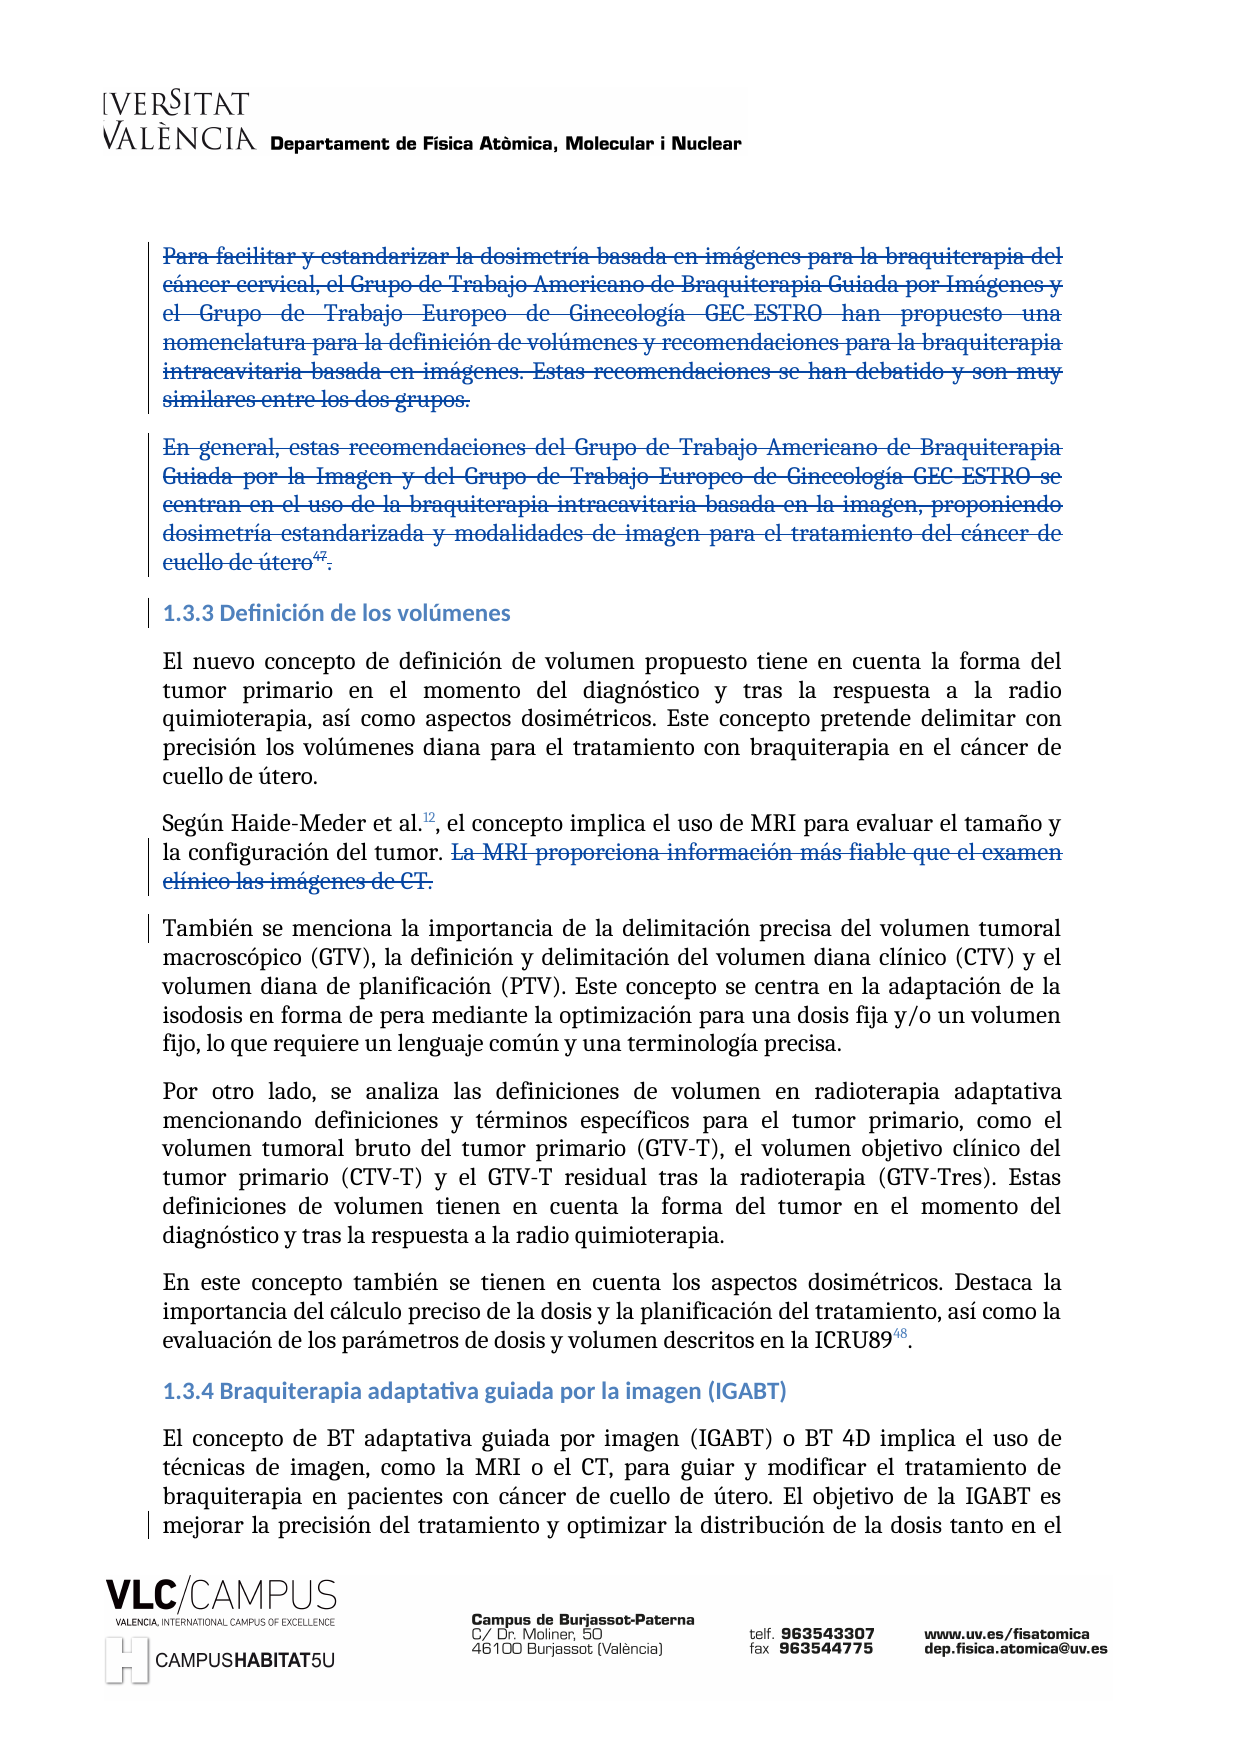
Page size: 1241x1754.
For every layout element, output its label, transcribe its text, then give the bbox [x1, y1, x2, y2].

picture [103, 1575, 1113, 1701]
picture [103, 87, 748, 156]
subtitle 1.3.3 Definición de los volúmenes [162, 597, 1063, 628]
text Según Haide-Meder et al.12, el concepto implica el uso de MRI para evaluar el tamaño y la configuración del tumor. [162, 809, 1063, 896]
text El nuevo concepto de definición de volumen propuesto tiene en cuenta la forma del tumor primario en el momento del diagnóstico y tras la respuesta a la radio quimioterapia, así como aspectos dosimétricos. Este concepto pretende delimitar con precisión los volúmenes diana para el tratamiento con braquiterapia en el cáncer de cuello de útero. [162, 647, 1063, 791]
text En este concepto también se tienen en cuenta los aspectos dosimétricos. Destaca la importancia del cálculo preciso de la dosis y la planificación del tratamiento, así como la evaluación de los parámetros de dosis y volumen descritos en la ICRU8948. [162, 1268, 1063, 1354]
text También se menciona la importancia de la delimitación precisa del volumen tumoral macroscópico (GTV), la definición y delimitación del volumen diana clínico (CTV) y el volumen diana de planificación (PTV). Este concepto se centra en la adaptación de la isodosis en forma de pera mediante la optimización para una dosis fija y/o un volumen fijo, lo que requiere un lenguaje común y una terminología precisa. [162, 914, 1063, 1058]
subtitle 1.3.4 Braquiterapia adaptativa guiada por la imagen (IGABT) [162, 1375, 1063, 1406]
text Por otro lado, se analiza las definiciones de volumen en radioterapia adaptativa mencionando definiciones y términos específicos para el tumor primario, como el volumen tumoral bruto del tumor primario (GTV-T), el volumen objetivo clínico del tumor primario (CTV-T) y el GTV-T residual tras la radioterapia (GTV-Tres). Estas definiciones de volumen tienen en cuenta la forma del tumor en el momento del diagnóstico y tras la respuesta a la radio quimioterapia. [162, 1077, 1063, 1249]
